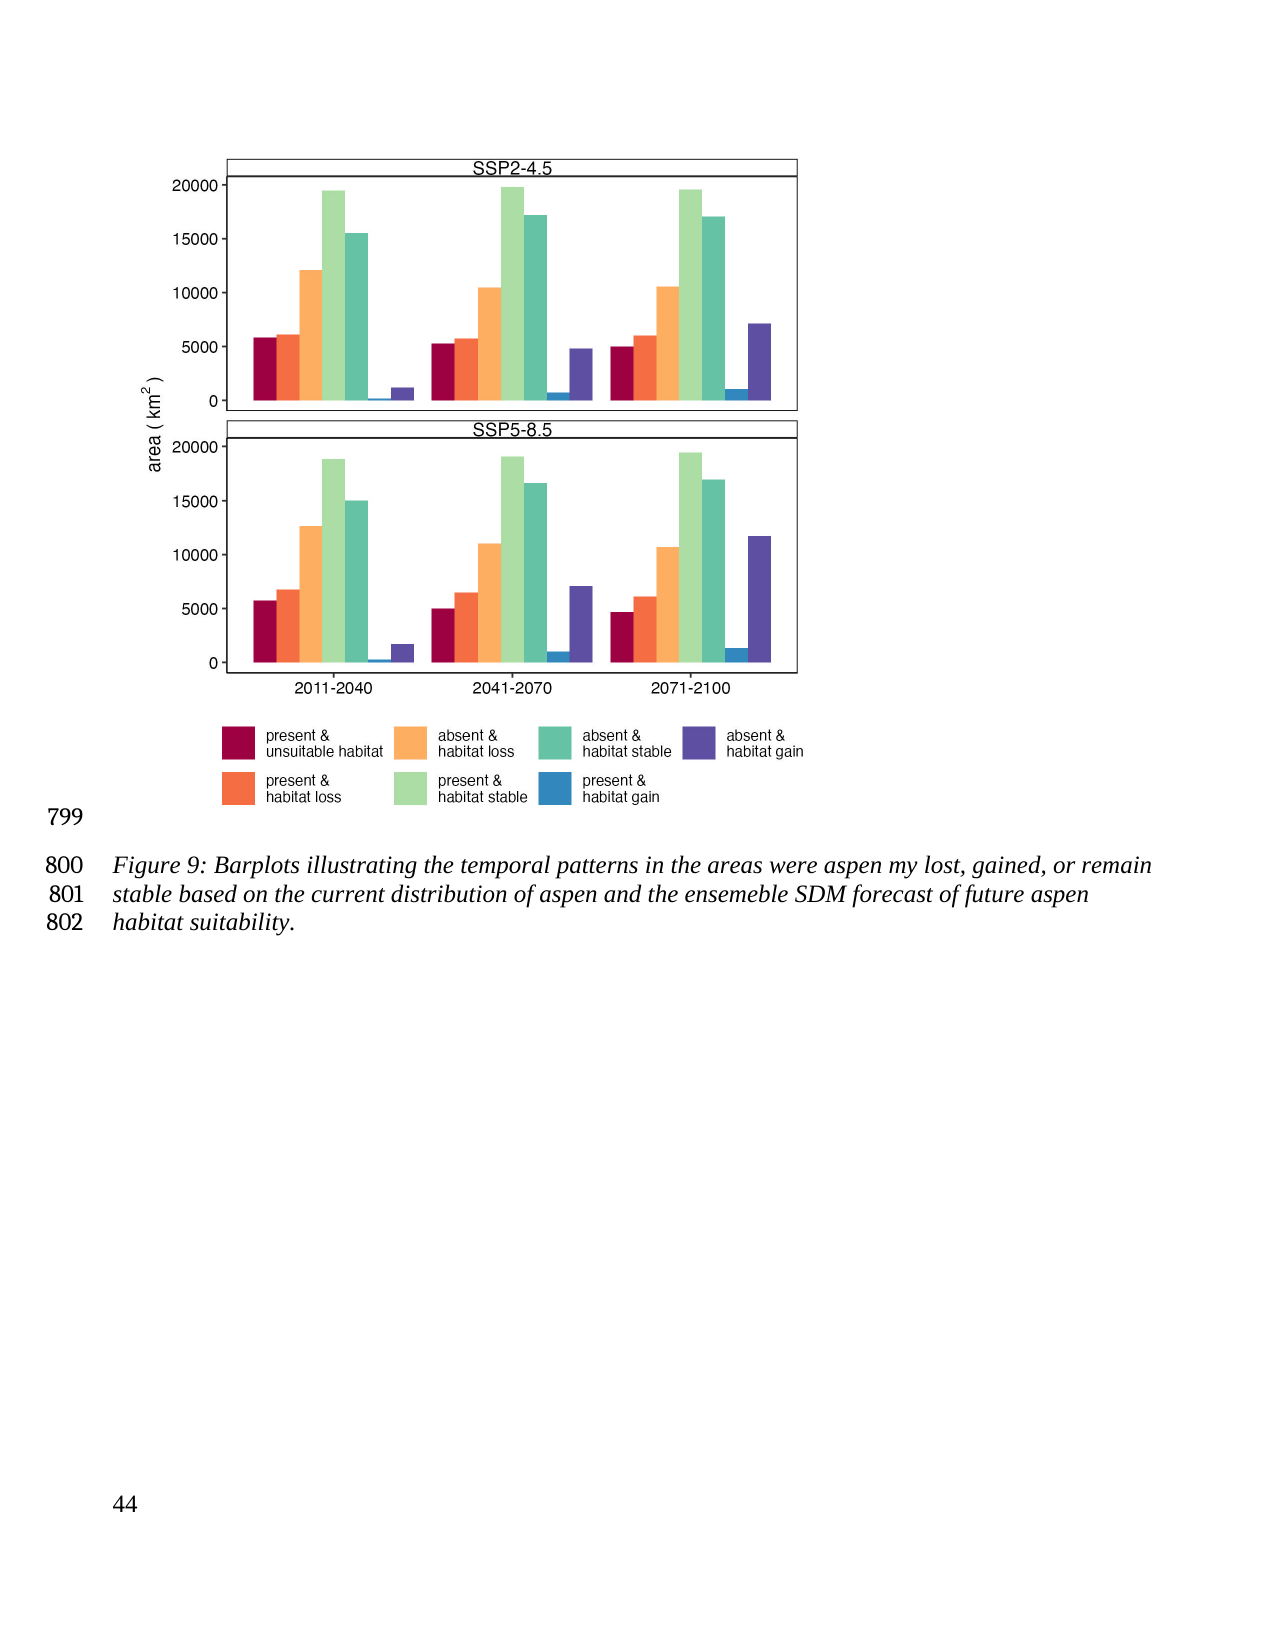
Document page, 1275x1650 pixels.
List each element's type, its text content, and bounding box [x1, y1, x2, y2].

picture [131, 150, 807, 825]
text Figure 9: Barplots illustrating the temporal patterns in the areas were aspen my lost, gained, or remain stable based on the current distribution of aspen and the ensemeble SDM forecast of future aspen habitat suitability. [112, 850, 1162, 936]
